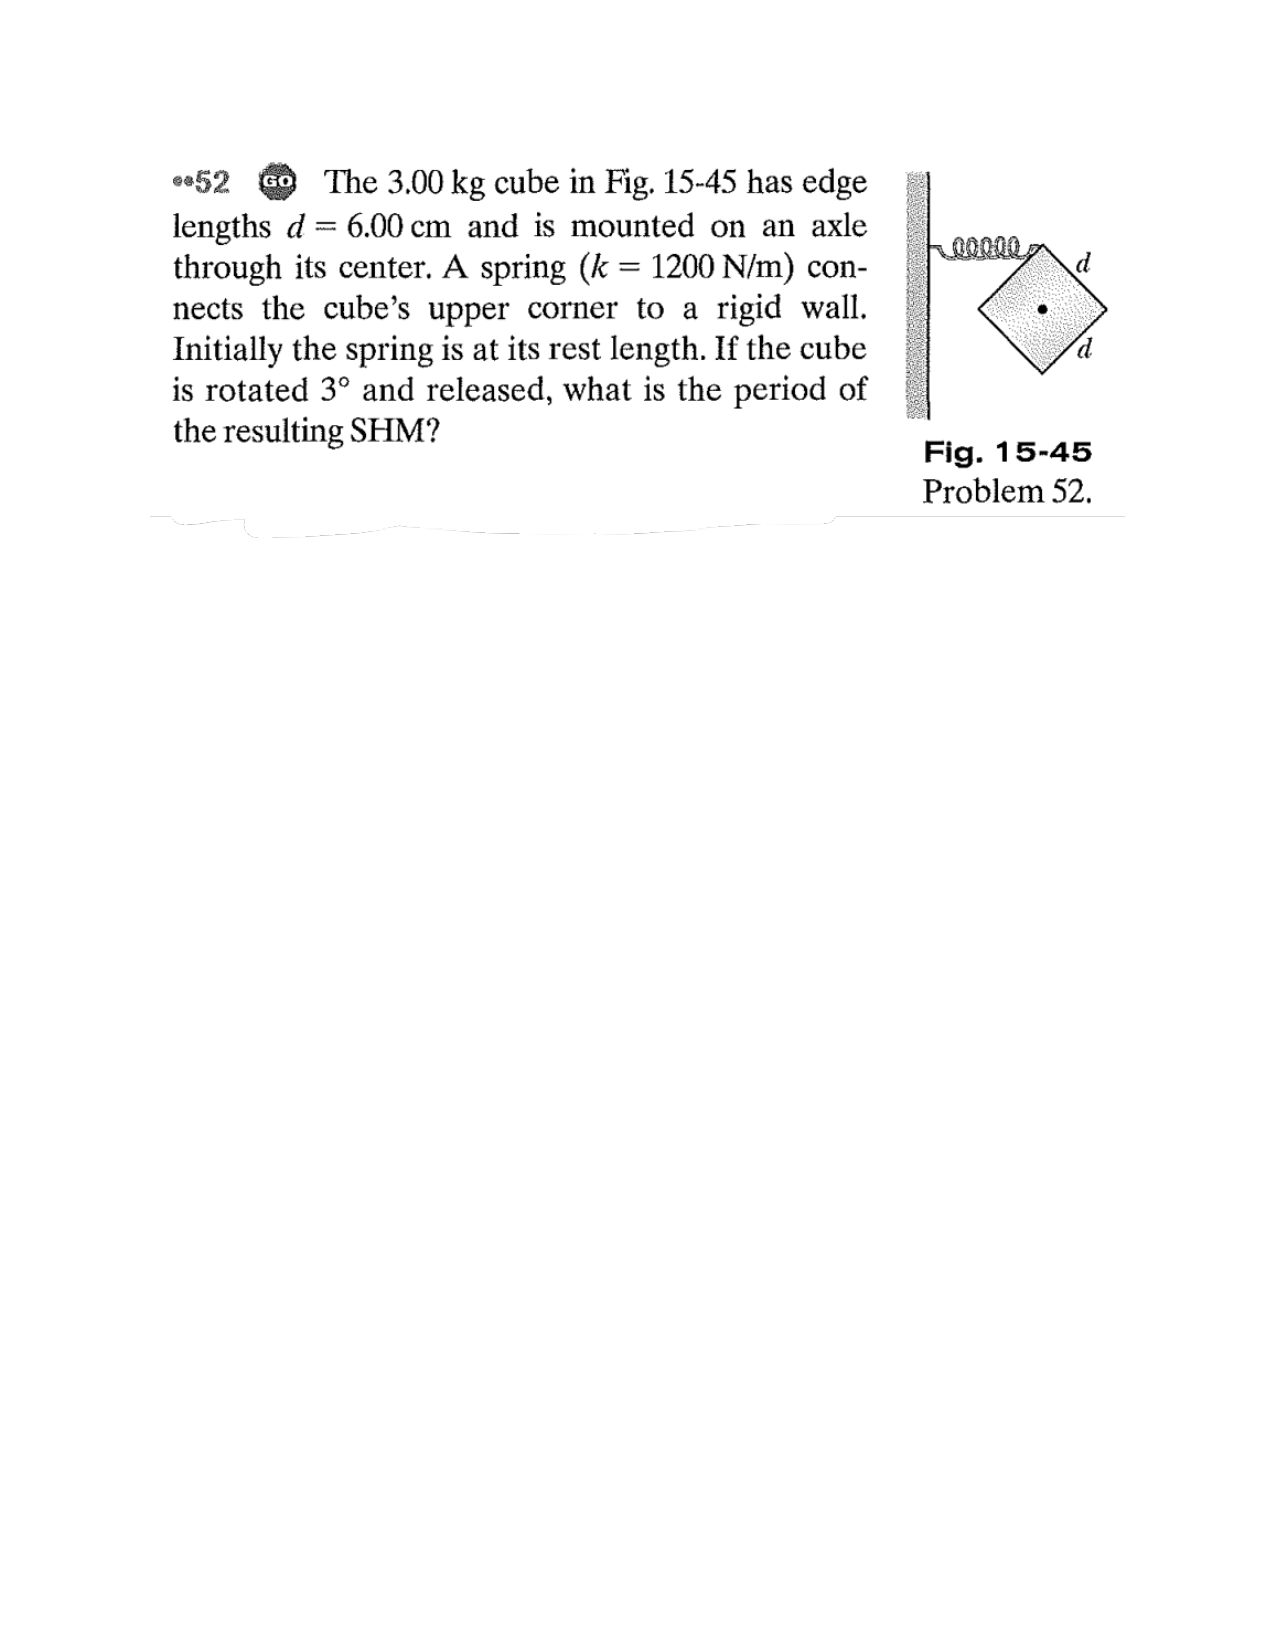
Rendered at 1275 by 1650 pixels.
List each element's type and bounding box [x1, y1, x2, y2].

picture [150, 150, 1125, 539]
